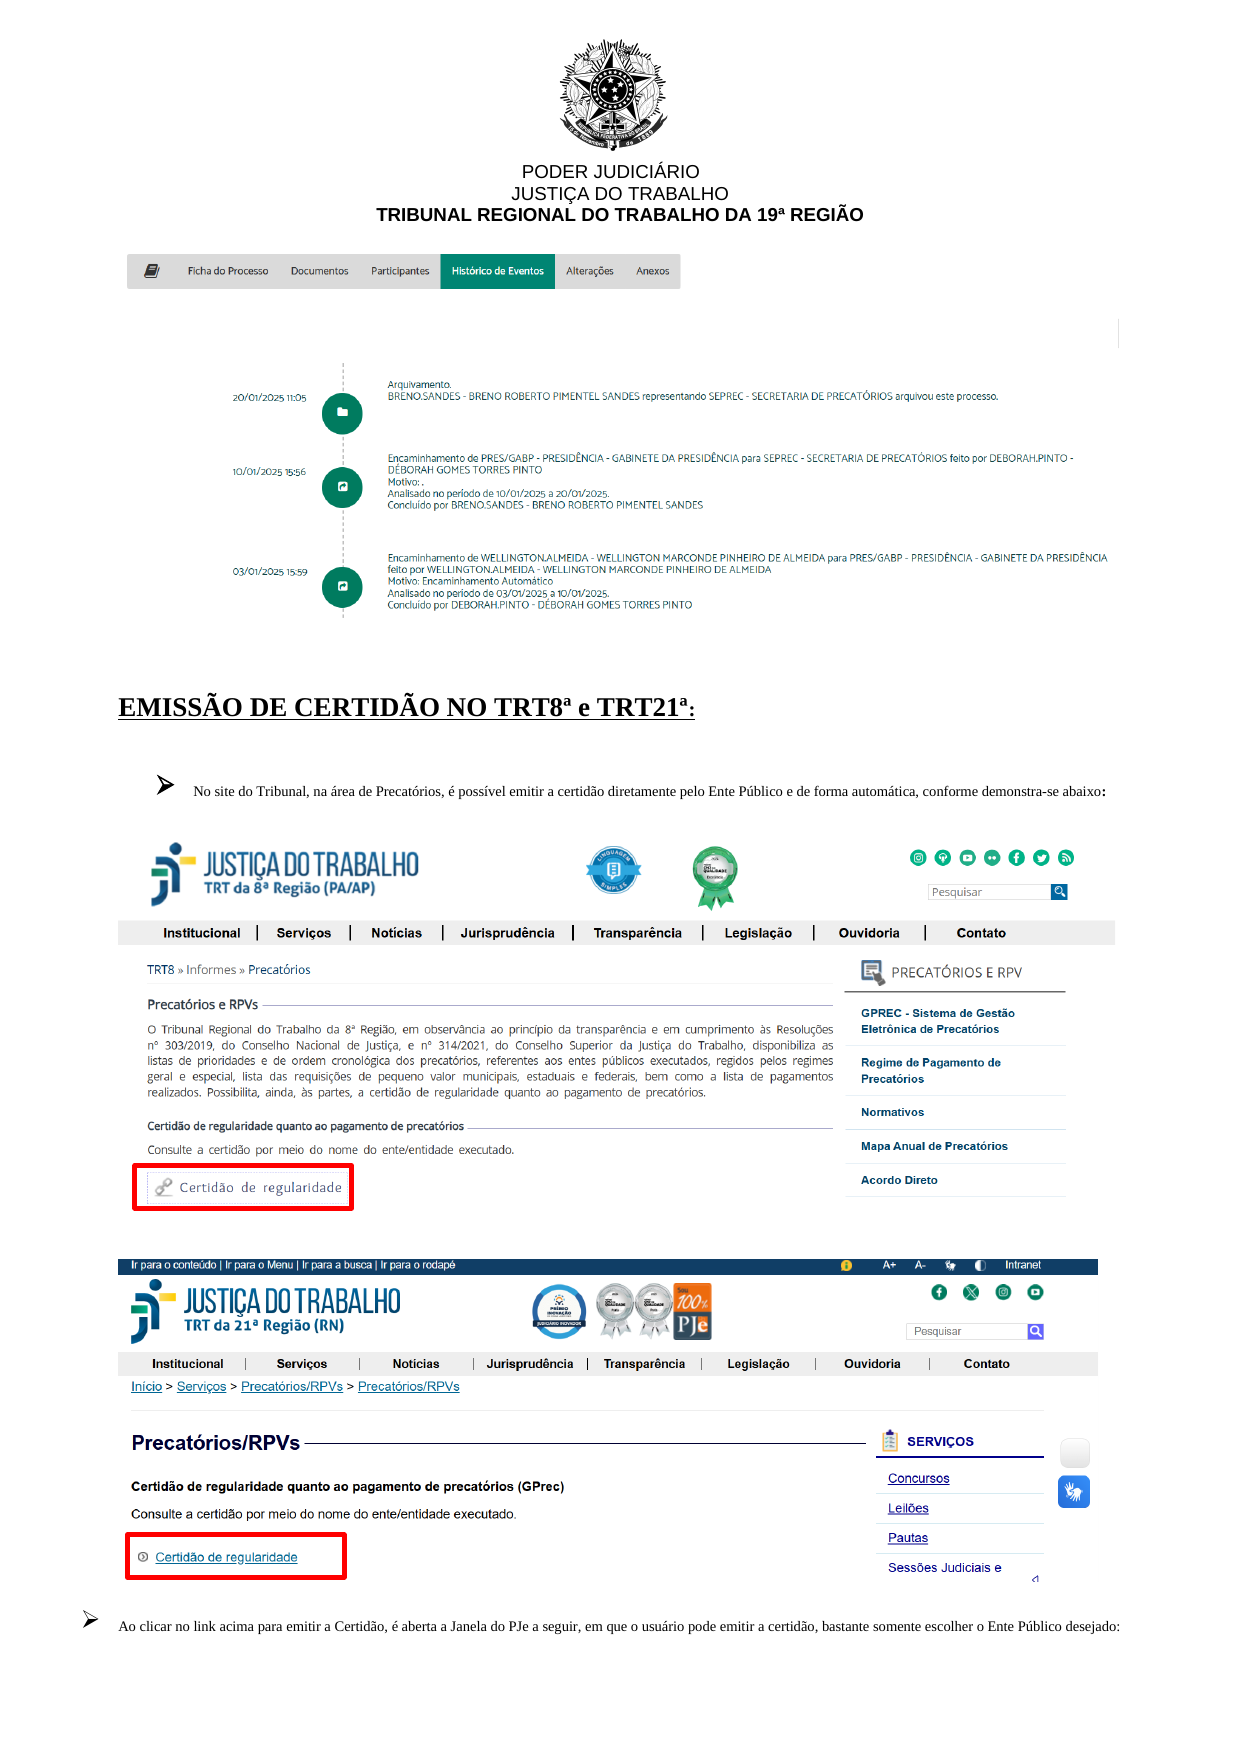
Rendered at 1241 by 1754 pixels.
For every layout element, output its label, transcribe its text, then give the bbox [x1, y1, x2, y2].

picture [137, 1168, 349, 1206]
text EMISSÃO DE CERTIDÃO NO TRT8ª e TRT21ª: [118, 691, 1122, 723]
picture [118, 842, 1116, 1211]
list No site do Tribunal, na área de Precatórios, é possível emitir a certidão diretamente pelo Ente Público e de forma automática, conforme demonstra-se abaixo: [156, 770, 1122, 799]
picture [118, 1259, 1099, 1582]
picture [559, 39, 668, 151]
list Ao clicar no link acima para emitir a Certidão, é aberta a Janela do PJe a seguir, em que o usuário pode emitir a certidão, bastante somente escolher o Ente Público desejado: [81, 1605, 1122, 1634]
picture [121, 247, 1119, 618]
